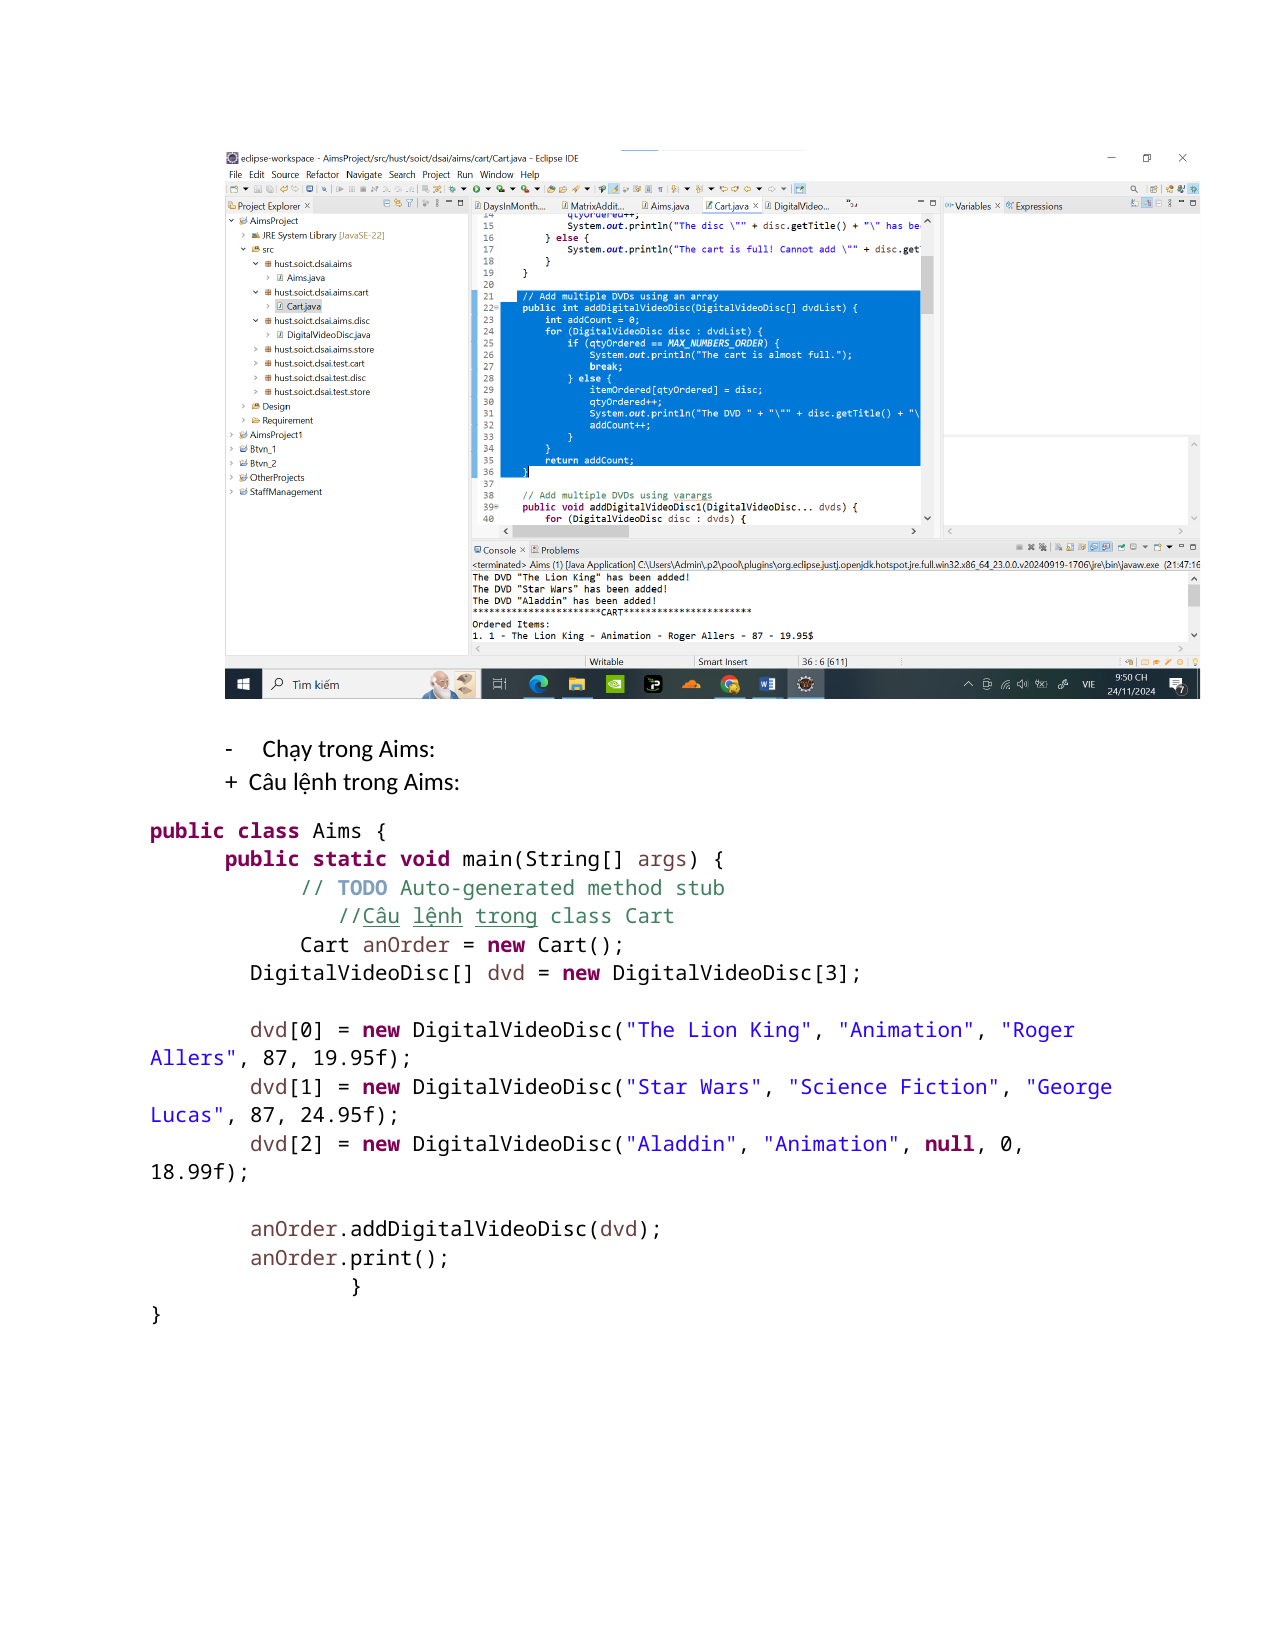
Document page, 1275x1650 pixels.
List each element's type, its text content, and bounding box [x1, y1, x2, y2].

text // TODO Auto-generated method stub [150, 873, 1125, 901]
text } [150, 1271, 1125, 1299]
text dvd[0] = new DigitalVideoDisc("The Lion King", "Animation", "Roger Allers", 87, 19.95f); [150, 1015, 1125, 1072]
text DigitalVideoDisc[] dvd = new DigitalVideoDisc[3]; [150, 958, 1125, 987]
list Chạy trong Aims: [225, 733, 1125, 764]
text Cart anOrder = new Cart(); [150, 930, 1125, 958]
text anOrder.print(); [150, 1243, 1125, 1271]
text } [150, 1299, 1125, 1328]
text public static void main(String[] args) { [150, 844, 1125, 873]
text dvd[1] = new DigitalVideoDisc("Star Wars", "Science Fiction", "George Lucas", 87, 24.95f); [150, 1072, 1125, 1129]
text public class Aims { [150, 816, 1125, 844]
list + Câu lệnh trong Aims: [225, 766, 1125, 797]
text dvd[2] = new DigitalVideoDisc("Aladdin", "Animation", null, 0, 18.99f); [150, 1129, 1125, 1186]
picture [225, 150, 1200, 699]
text //Câu lệnh trong class Cart [150, 901, 1125, 930]
text anOrder.addDigitalVideoDisc(dvd); [150, 1214, 1125, 1243]
